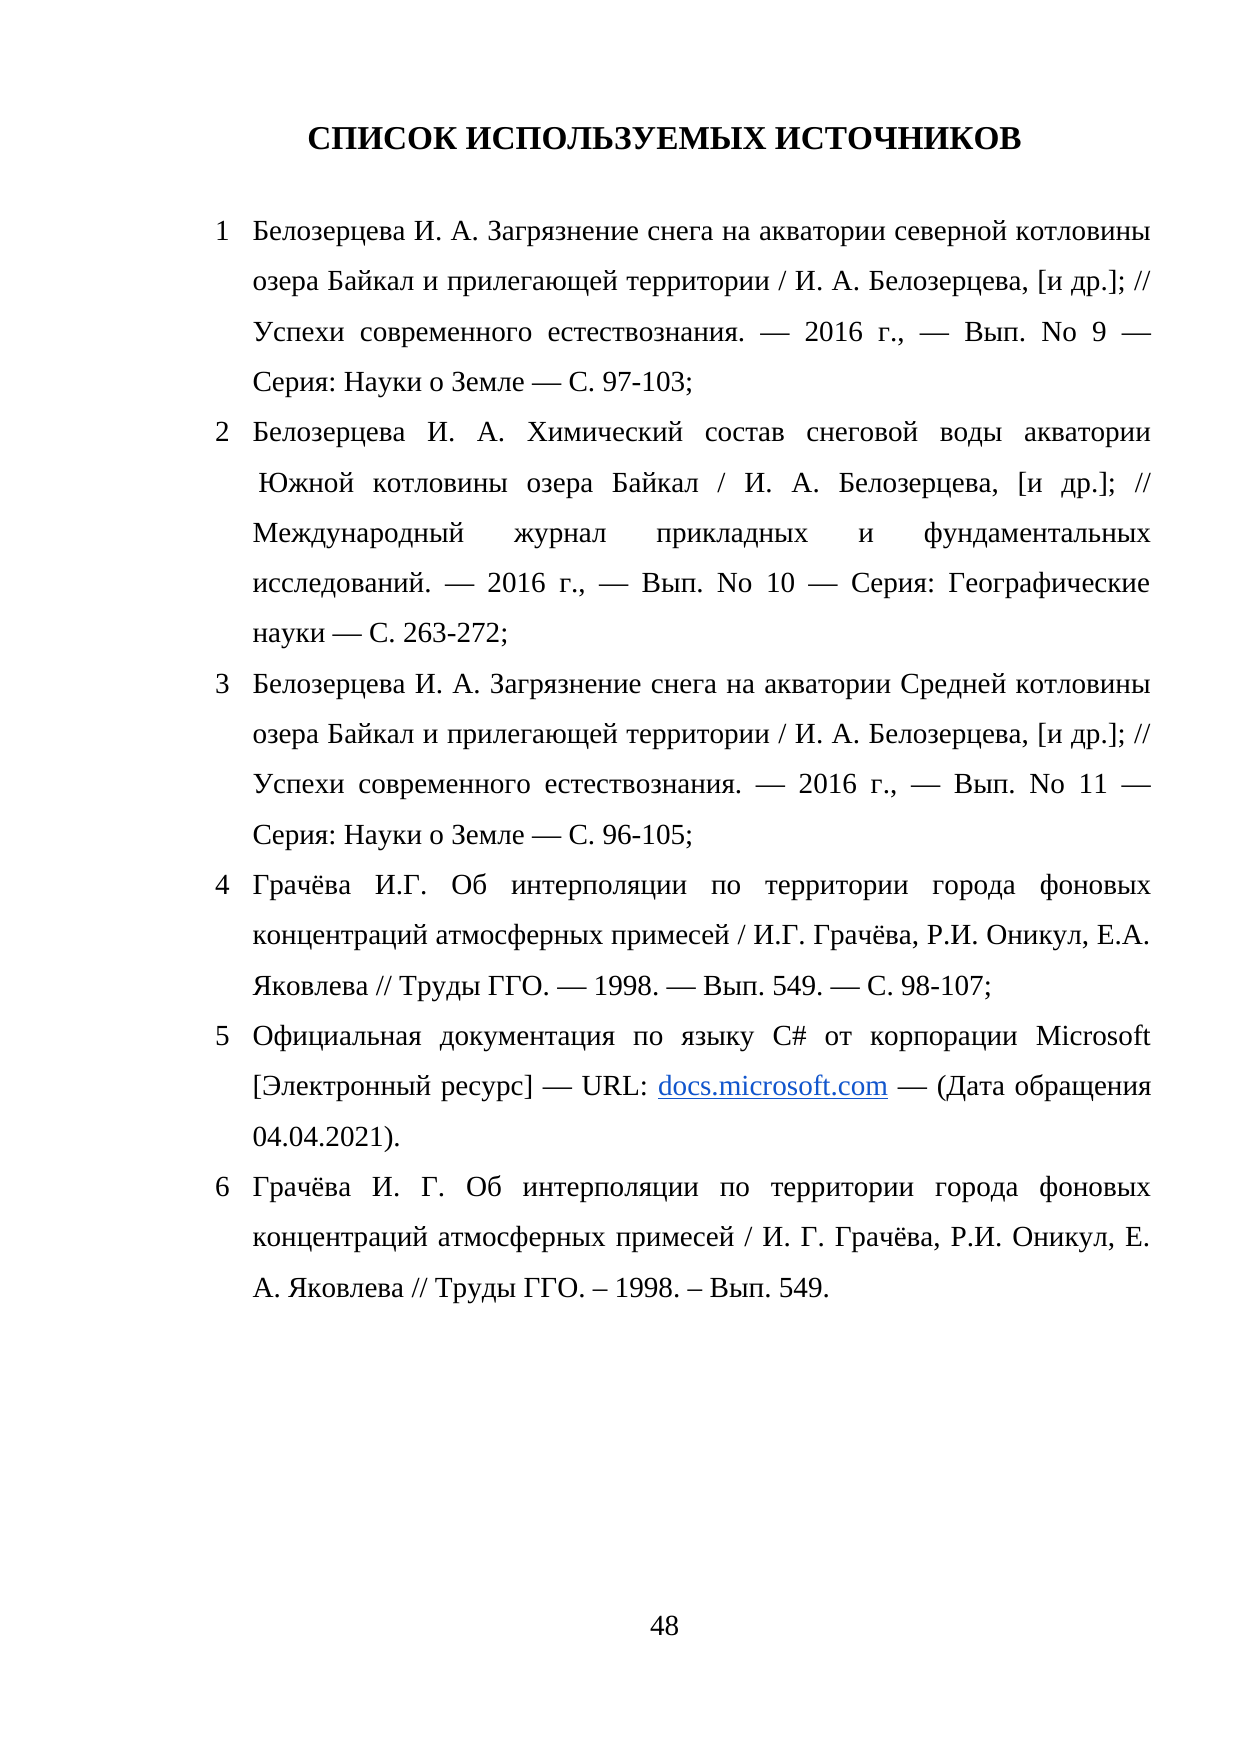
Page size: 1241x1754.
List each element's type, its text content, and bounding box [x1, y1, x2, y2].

list Грачёва И.Г. Об интерполяции по территории города фоновых концентраций атмосферных примесей / И.Г. Грачёва, Р.И. Оникул, Е.А. Яковлева // Труды ГГО. — 1998. — Вып. 549. — С. 98-107; [215, 867, 1152, 1001]
list Белозерцева И. А. Загрязнение снега на акватории Средней котловины озера Байкал и прилегающей территории / И. А. Белозерцева, [и др.]; // Успехи современного естествознания. — 2016 г., — Вып. No 11 — Серия: Науки о Земле — С. 96-105; [215, 666, 1152, 850]
subtitle СПИСОК ИСПОЛЬЗУЕМЫХ ИСТОЧНИКОВ [177, 118, 1152, 156]
list Грачёва И. Г. Об интерполяции по территории города фоновых концентраций атмосферных примесей / И. Г. Грачёва, Р.И. Оникул, Е. А. Яковлева // Труды ГГО. – 1998. – Вып. 549. [215, 1169, 1152, 1303]
list Белозерцева И. А. Химический состав снеговой воды акватории Южной котловины озера Байкал / И. А. Белозерцева, [и др.]; // Международный журнал прикладных и фундаментальных исследований. — 2016 г., — Вып. No 10 — Серия: Географические науки — С. 263-272; [215, 414, 1152, 649]
list Официальная документация по языку C# от корпорации Microsoft [Электронный ресурс] — URL: docs.microsoft.com — (Дата обращения 04.04.2021). [215, 1018, 1152, 1152]
list Белозерцева И. А. Загрязнение снега на акватории северной котловины озера Байкал и прилегающей территории / И. А. Белозерцева, [и др.]; // Успехи современного естествознания. — 2016 г., — Вып. No 9 — Серия: Науки о Земле — С. 97-103; [215, 213, 1152, 398]
